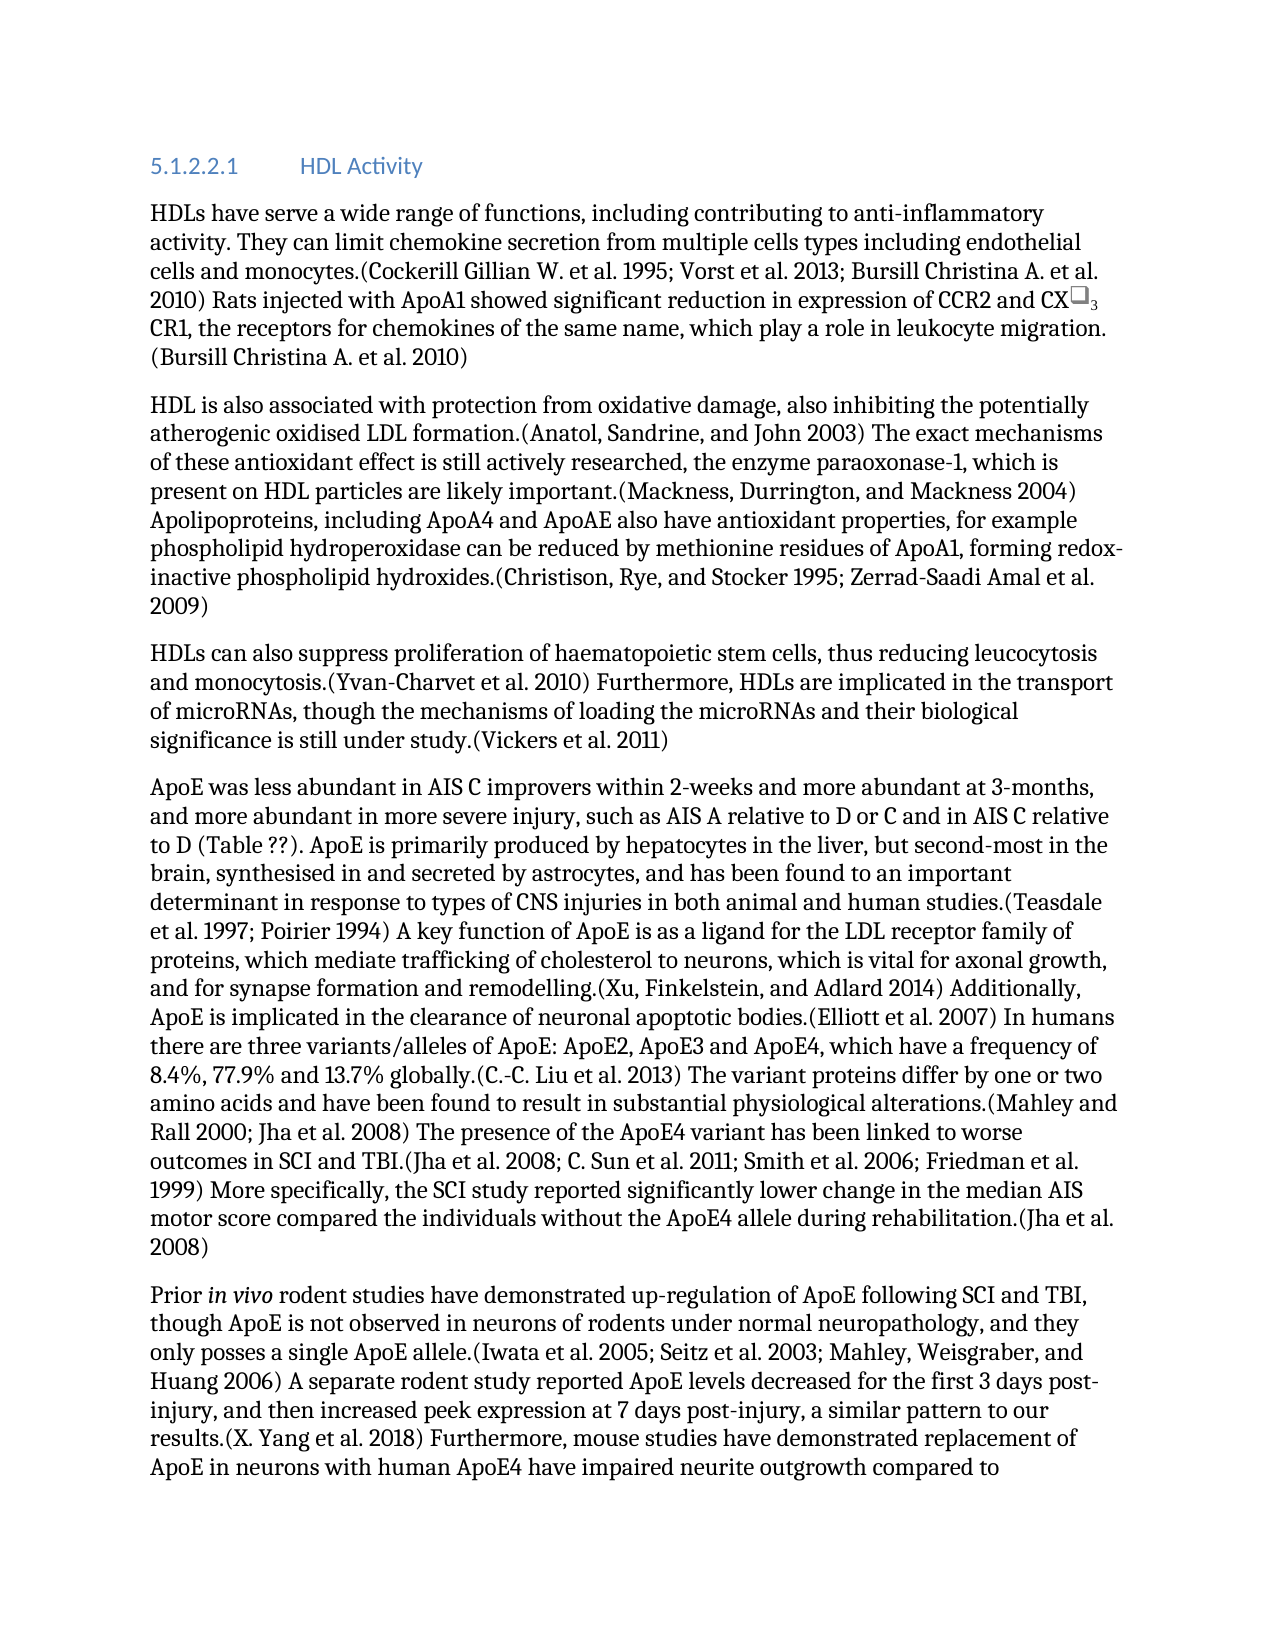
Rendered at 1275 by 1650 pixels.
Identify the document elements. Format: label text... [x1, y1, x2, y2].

text ApoE was less abundant in AIS C improvers within 2-weeks and more abundant at 3-months, and more abundant in more severe injury, such as AIS A relative to D or C and in AIS C relative to D (Table ??). ApoE is primarily produced by hepatocytes in the liver, but second-most in the brain, synthesised in and secreted by astrocytes, and has been found to an important determinant in response to types of CNS injuries in both animal and human studies.(Teasdale et al. 1997; Poirier 1994) A key function of ApoE is as a ligand for the LDL receptor family of proteins, which mediate trafficking of cholesterol to neurons, which is vital for axonal growth, and for synapse formation and remodelling.(Xu, Finkelstein, and Adlard 2014) Additionally, ApoE is implicated in the clearance of neuronal apoptotic bodies.(Elliott et al. 2007) In humans there are three variants/alleles of ApoE: ApoE2, ApoE3 and ApoE4, which have a frequency of 8.4%, 77.9% and 13.7% globally.(C.-C. Liu et al. 2013) The variant proteins differ by one or two amino acids and have been found to result in substantial physiological alterations.(Mahley and Rall 2000; Jha et al. 2008) The presence of the ApoE4 variant has been linked to worse outcomes in SCI and TBI.(Jha et al. 2008; C. Sun et al. 2011; Smith et al. 2006; Friedman et al. 1999) More specifically, the SCI study reported significantly lower change in the median AIS motor score compared the individuals without the ApoE4 allele during rehabilitation.(Jha et al. 2008) [150, 773, 1125, 1262]
text HDLs can also suppress proliferation of haematopoietic stem cells, thus reducing leucocytosis and monocytosis.(Yvan-Charvet et al. 2010) Furthermore, HDLs are implicated in the transport of microRNAs, though the mechanisms of loading the microRNAs and their biological significance is still under study.(Vickers et al. 2011) [150, 639, 1125, 754]
text HDL is also associated with protection from oxidative damage, also inhibiting the potentially atherogenic oxidised LDL formation.(Anatol, Sandrine, and John 2003) The exact mechanisms of these antioxidant effect is still actively researched, the enzyme paraoxonase-1, which is present on HDL particles are likely important.(Mackness, Durrington, and Mackness 2004) Apolipoproteins, including ApoA4 and ApoAE also have antioxidant properties, for example phospholipid hydroperoxidase can be reduced by methionine residues of ApoA1, forming redox-inactive phospholipid hydroxides.(Christison, Rye, and Stocker 1995; Zerrad-Saadi Amal et al. 2009) [150, 391, 1125, 621]
text HDLs have serve a wide range of functions, including contributing to anti-inflammatory activity. They can limit chemokine secretion from multiple cells types including endothelial cells and monocytes.(Cockerill Gillian W. et al. 1995; Vorst et al. 2013; Bursill Christina A. et al. 2010) Rats injected with ApoA1 showed significant reduction in expression of CCR2 and CXCR1, the receptors for chemokines of the same name, which play a role in leukocyte migration. (Bursill Christina A. et al. 2010) [150, 199, 1125, 372]
subtitle 5.1.2.2.1 HDL Activity [150, 150, 1125, 181]
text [150, 1281, 1125, 1482]
